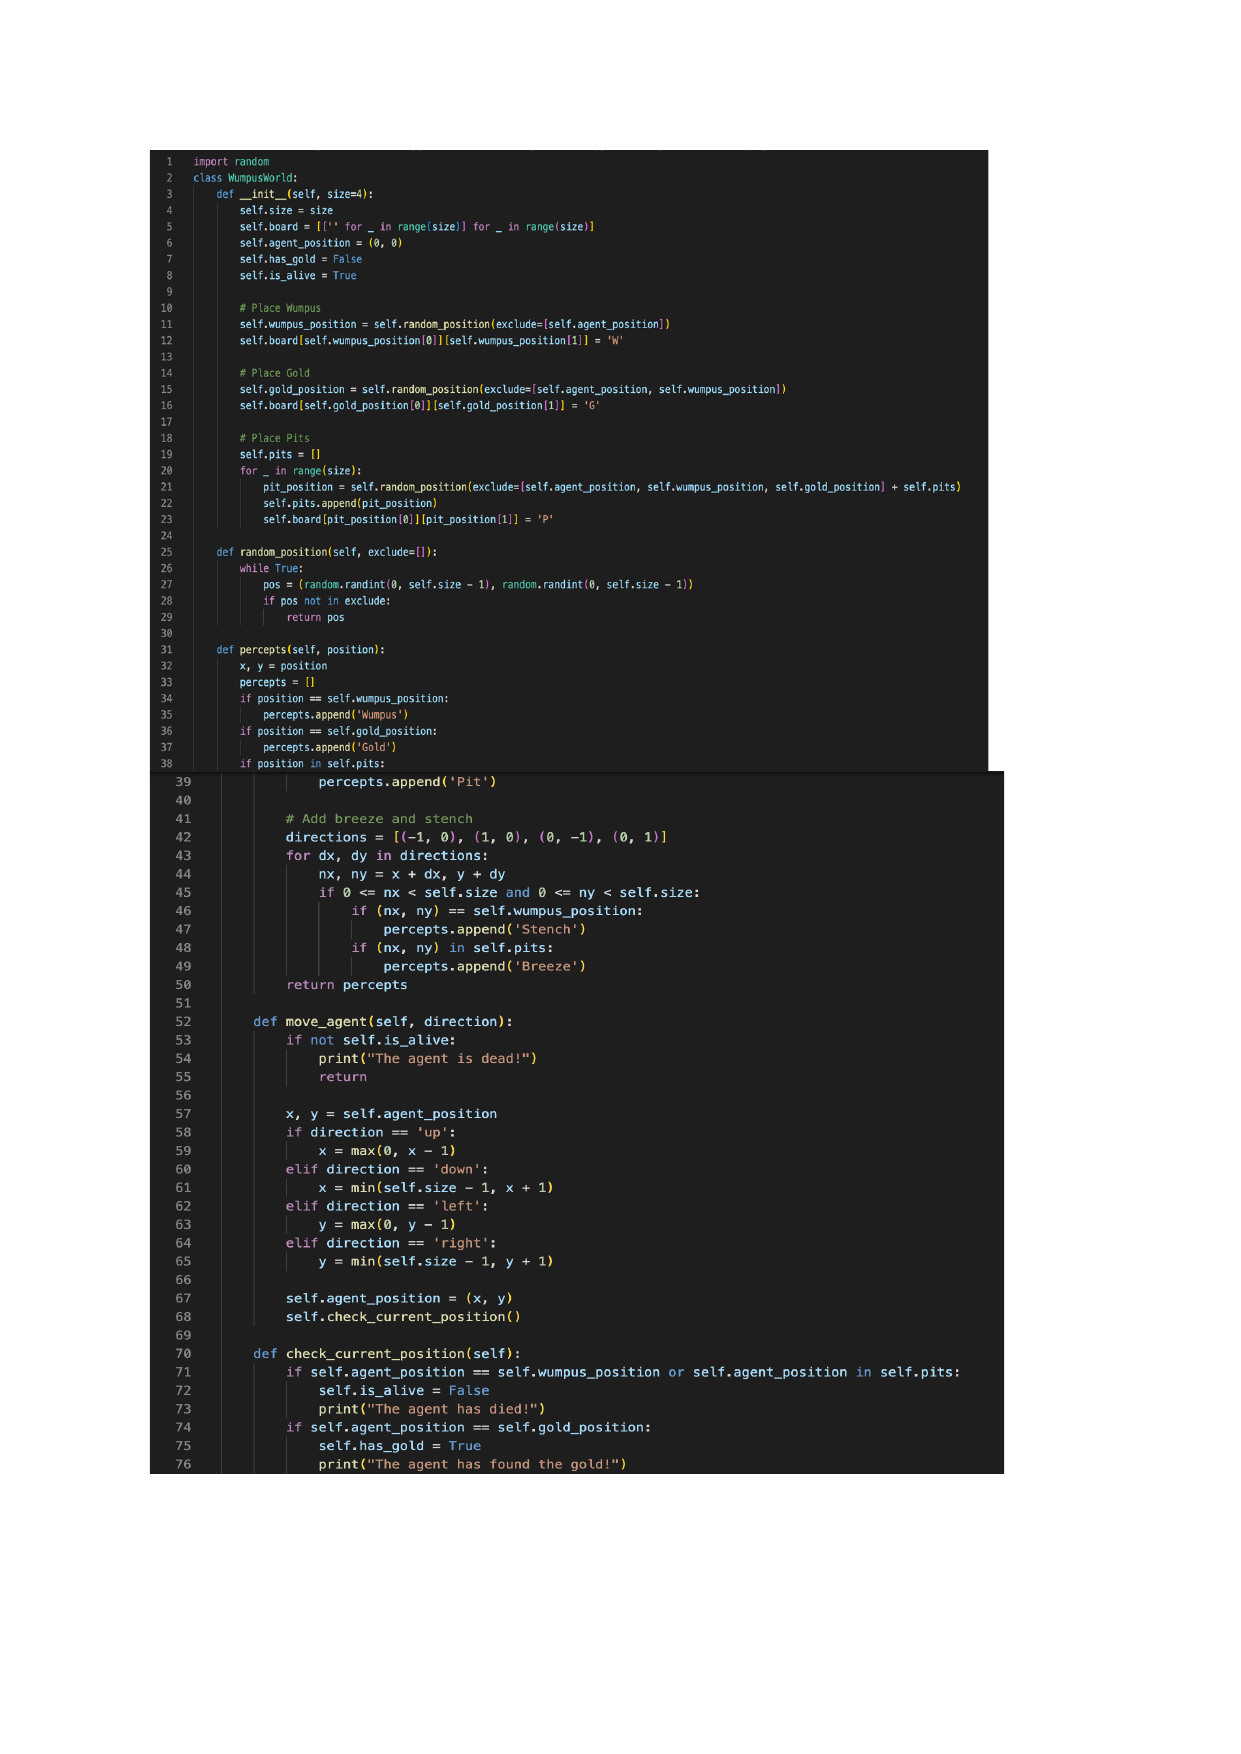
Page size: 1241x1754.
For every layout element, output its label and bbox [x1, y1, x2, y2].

picture [149, 150, 1005, 1474]
